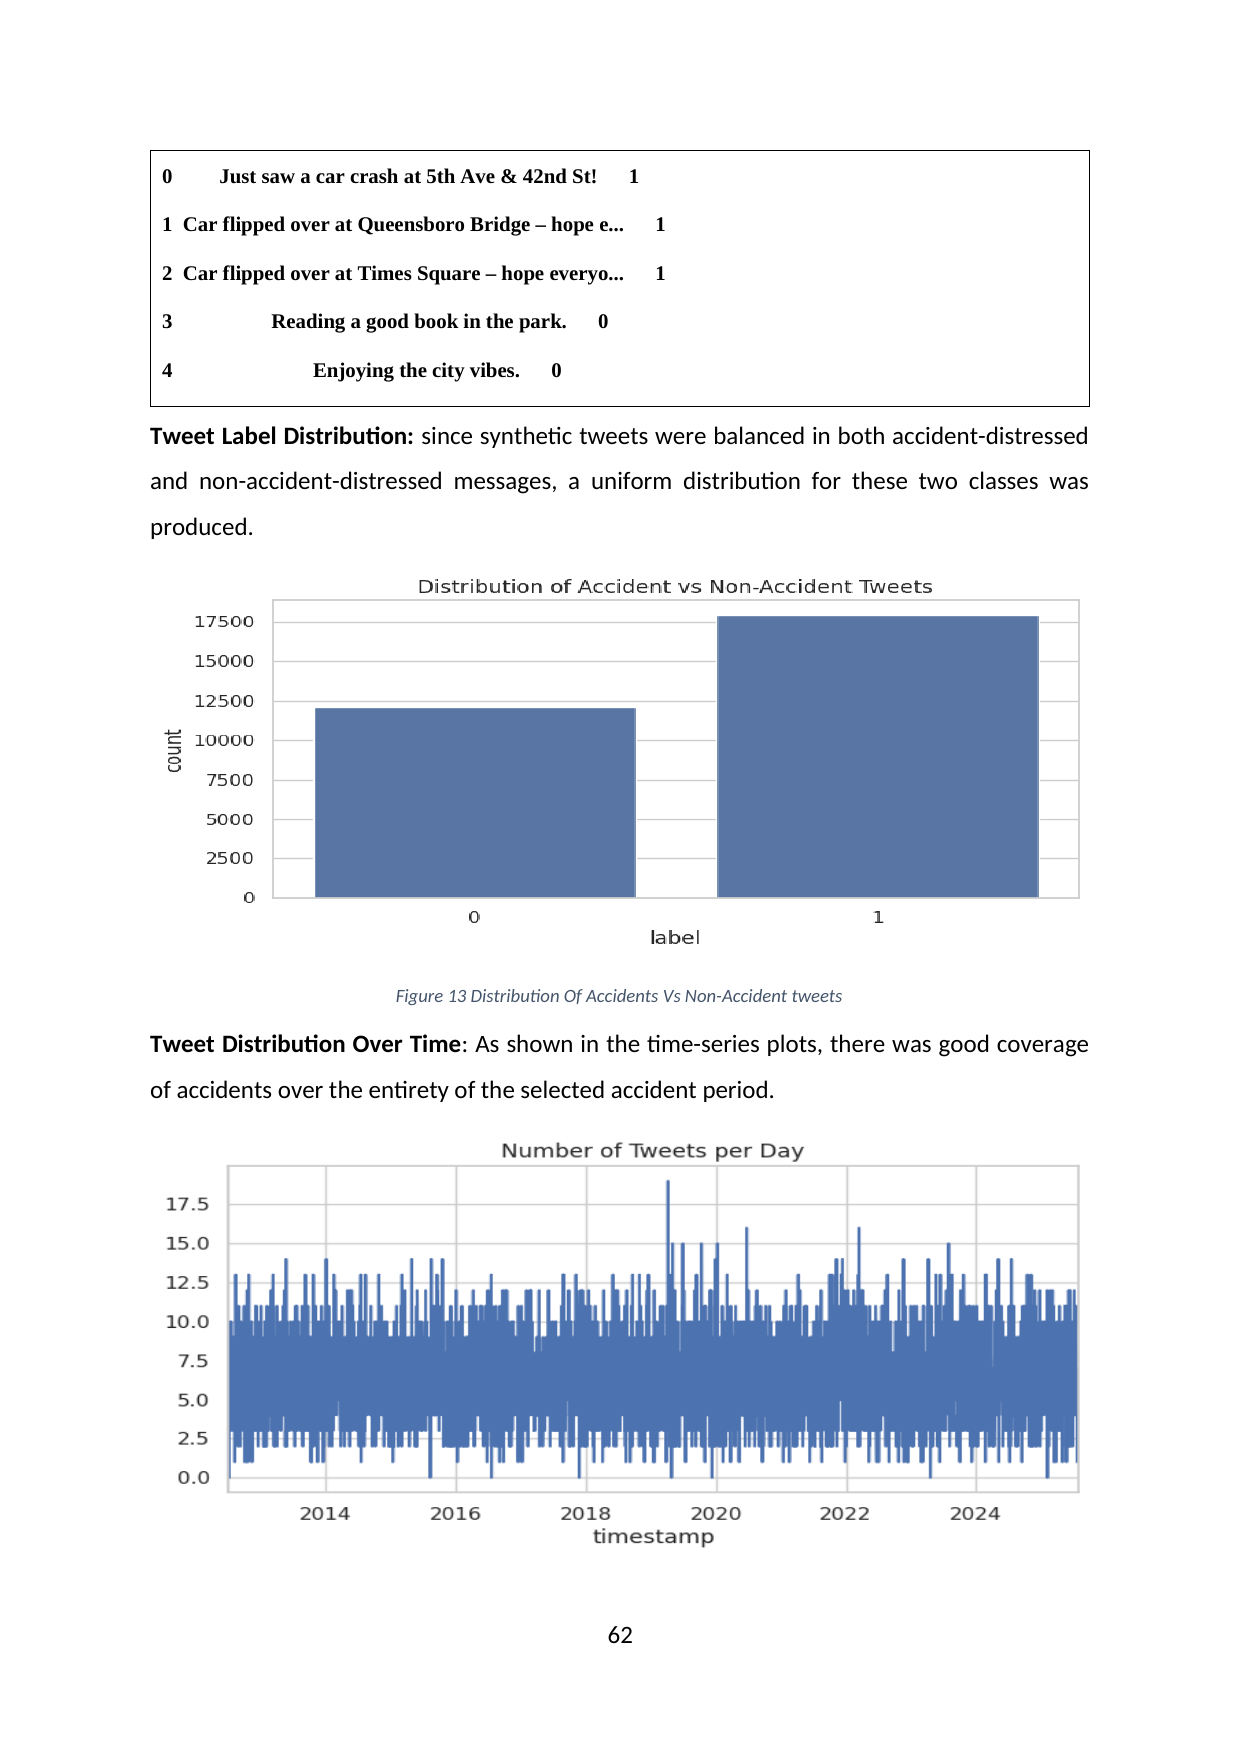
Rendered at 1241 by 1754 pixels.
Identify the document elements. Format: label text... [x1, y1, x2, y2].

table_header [151, 151, 1089, 406]
picture [150, 1132, 1091, 1558]
picture [150, 569, 1091, 957]
text Tweet Label Distribution: since synthetic tweets were balanced in both accident-distressed and non-accident-distressed messages, a uniform distribution for these two classes was produced. [150, 420, 1090, 542]
text Tweet Distribution Over Time: As shown in the time-series plots, there was good coverage of accidents over the entirety of the selected accident period. [150, 1028, 1090, 1105]
